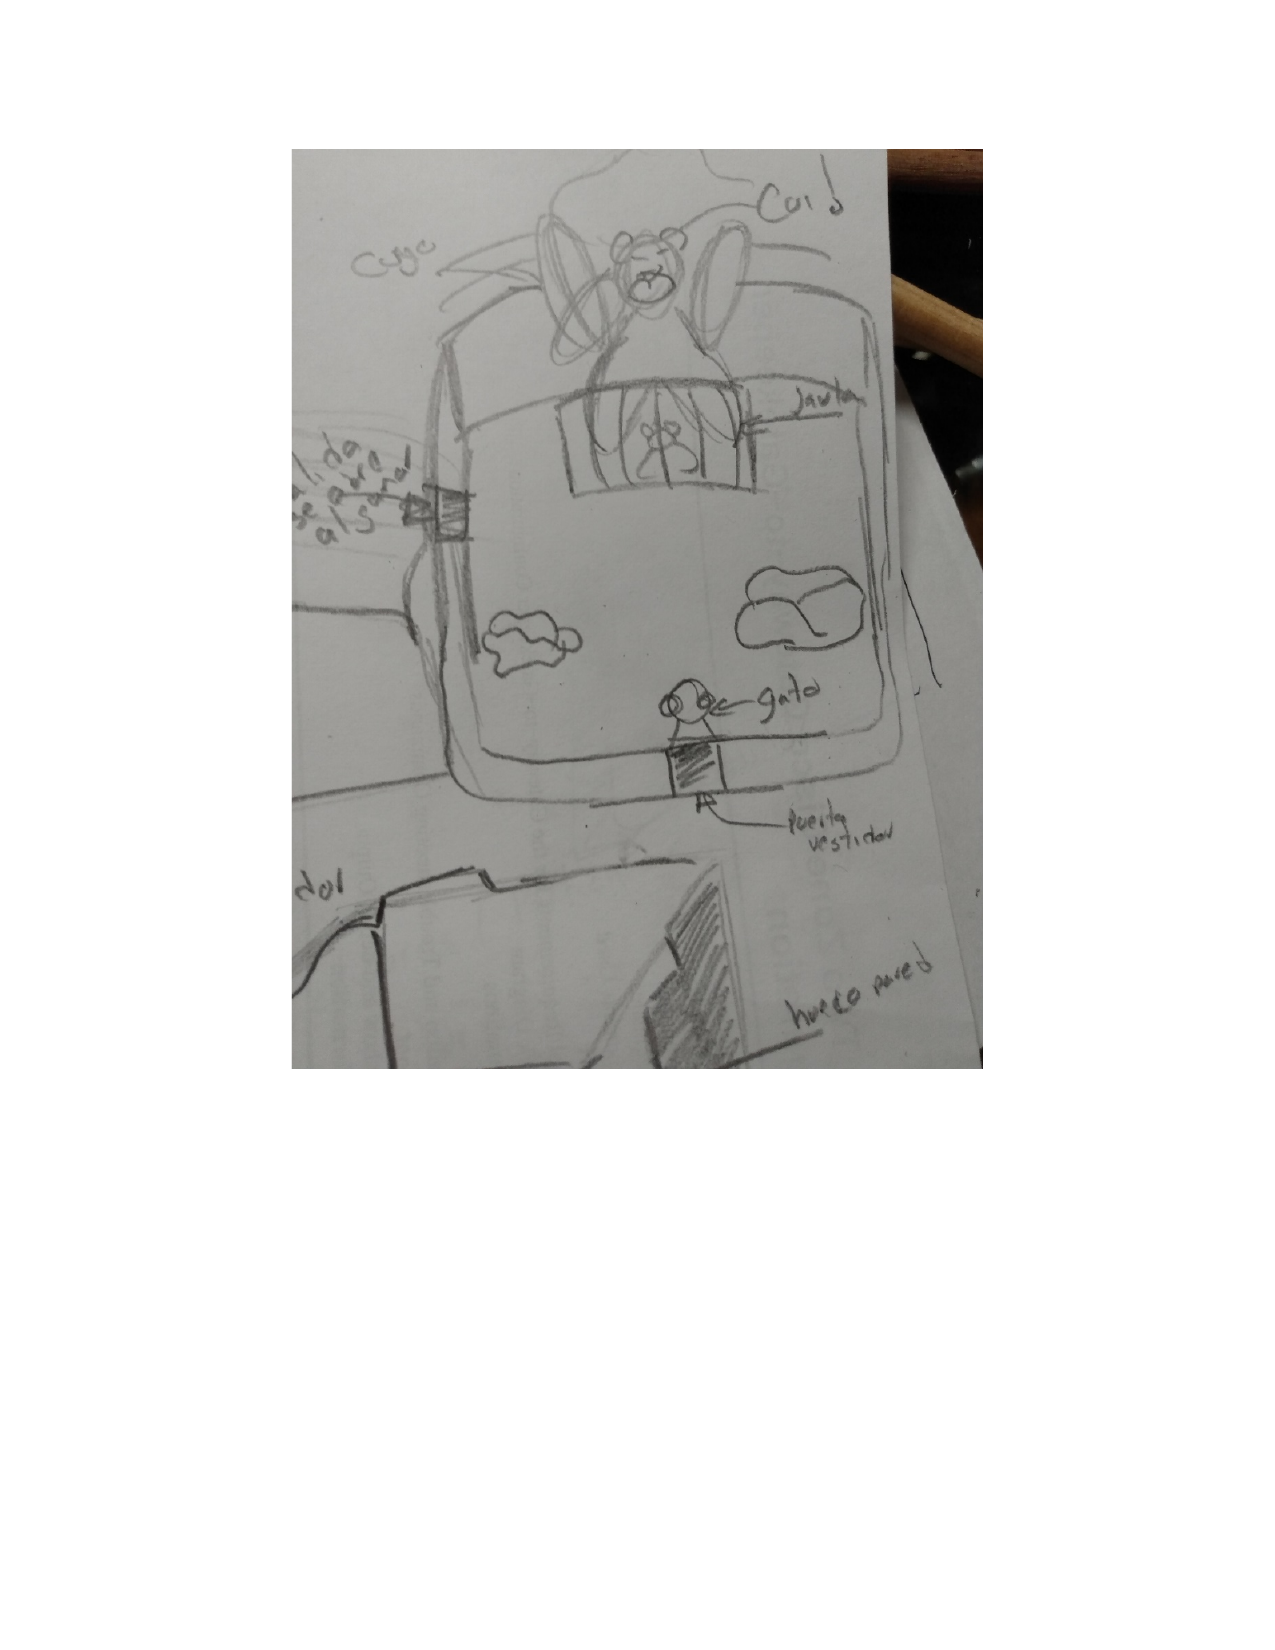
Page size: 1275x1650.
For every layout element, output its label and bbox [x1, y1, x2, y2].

picture [292, 150, 983, 1068]
